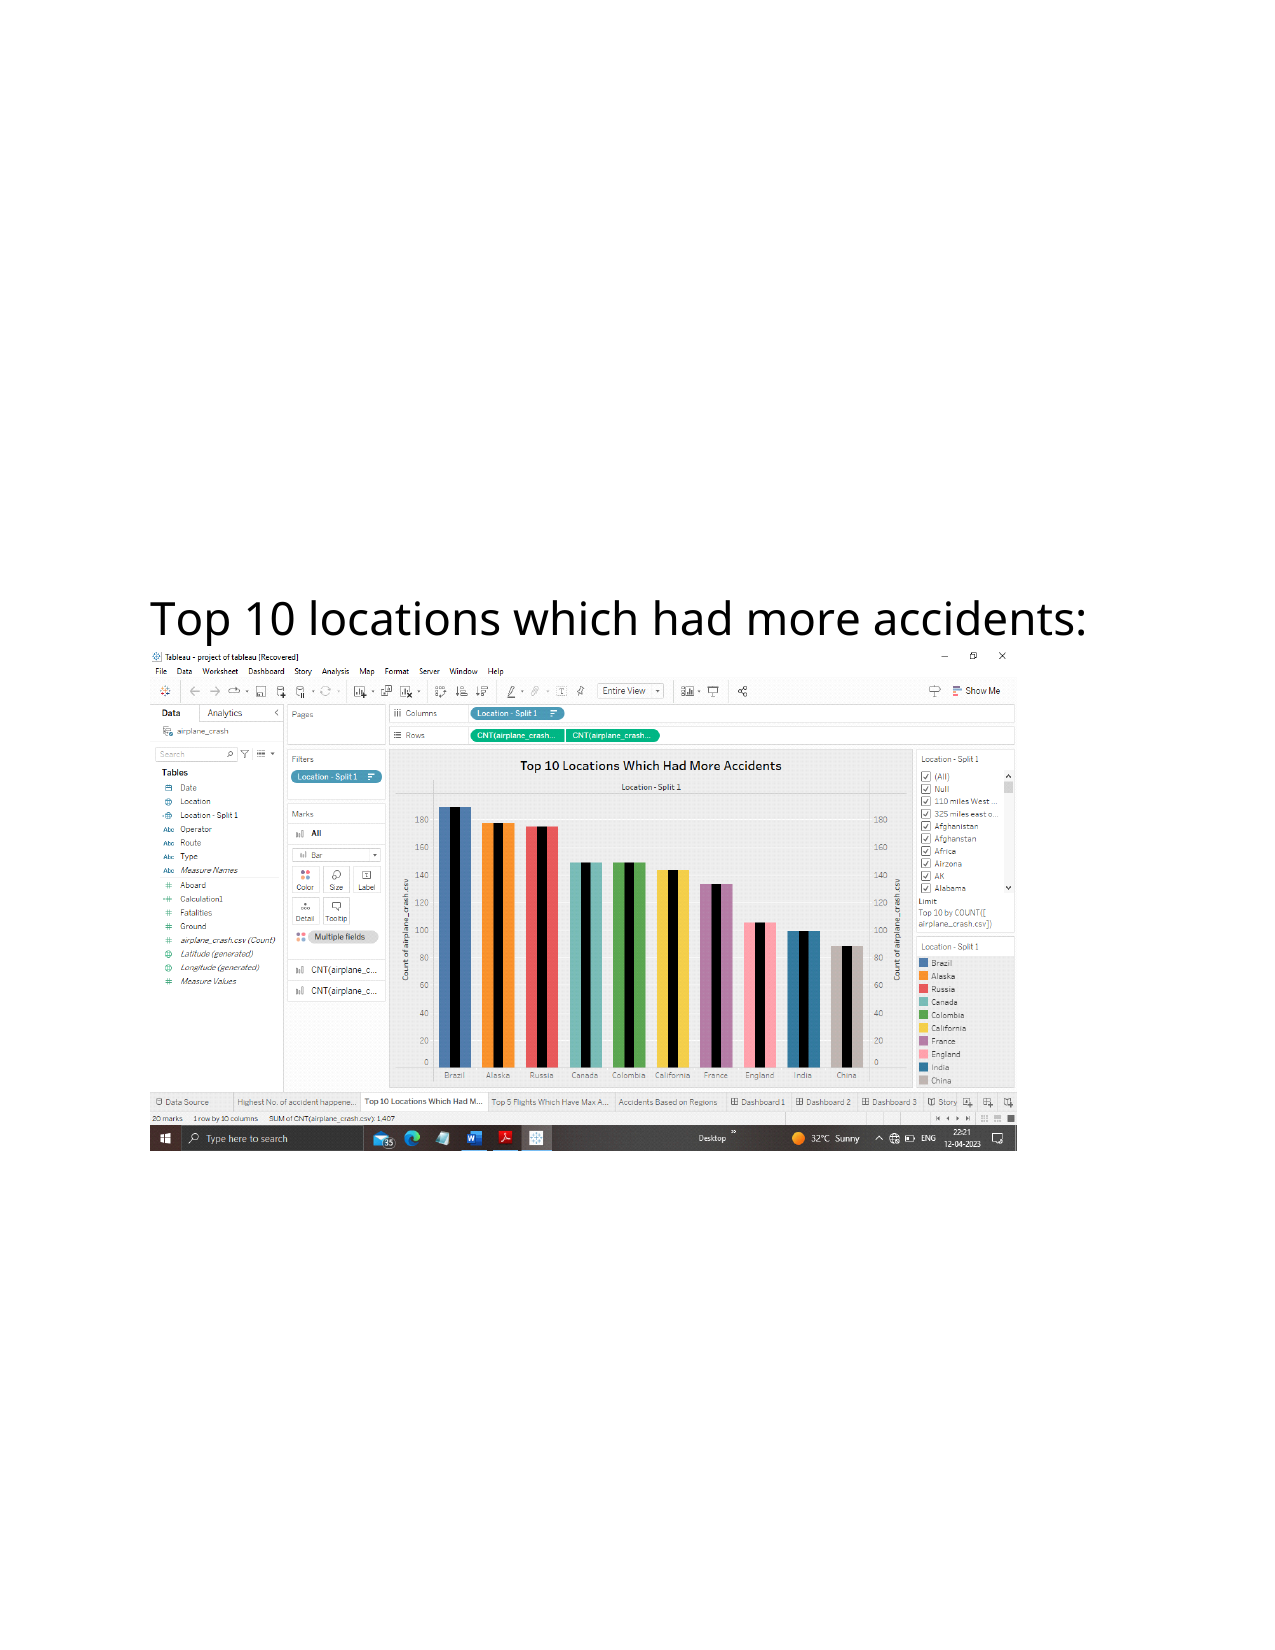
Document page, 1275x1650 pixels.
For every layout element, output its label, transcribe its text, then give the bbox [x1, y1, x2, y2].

picture [150, 649, 1017, 1151]
text Top 10 locations which had more accidents: [150, 587, 1125, 649]
